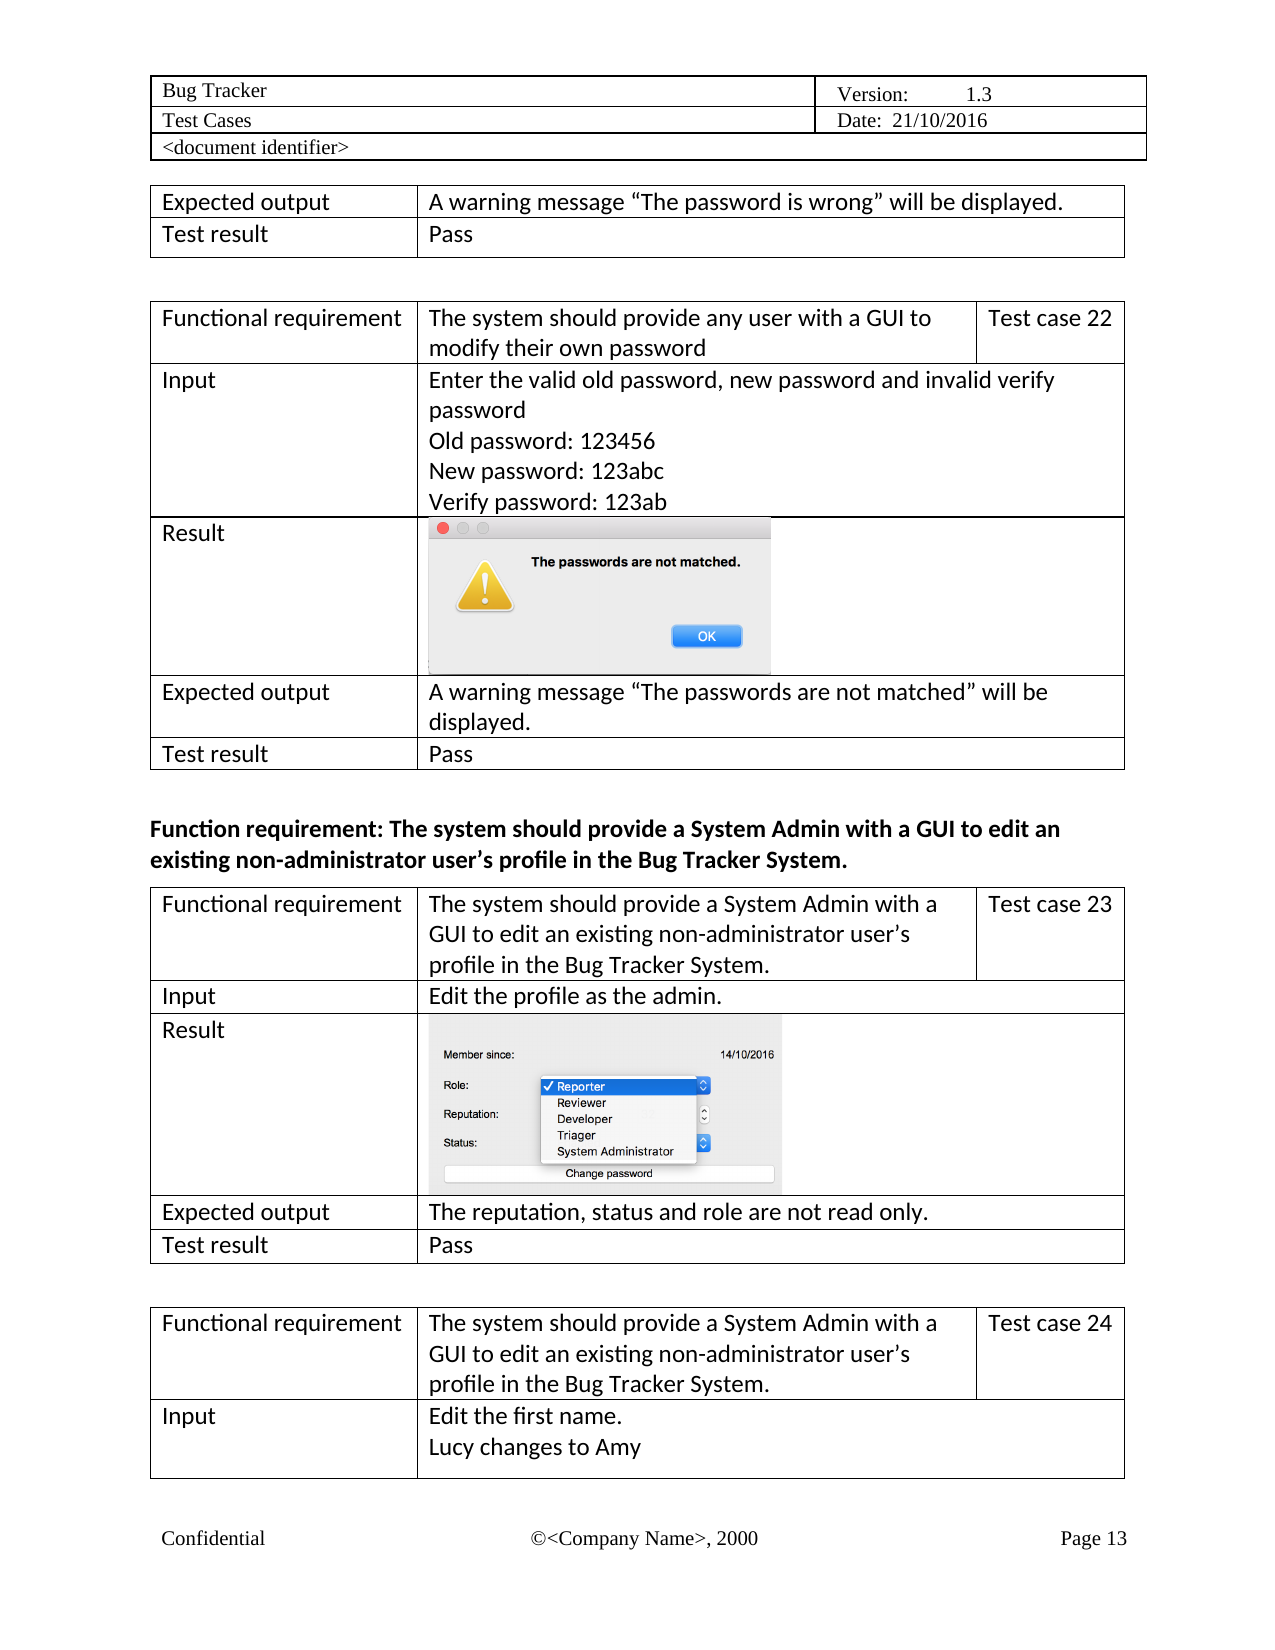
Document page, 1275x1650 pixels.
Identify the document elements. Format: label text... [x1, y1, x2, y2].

table_cell Edit the profile as the admin. [418, 981, 1124, 1013]
table_cell Pass [418, 738, 1124, 769]
table_cell Result [151, 1014, 417, 1195]
table_cell [418, 518, 428, 675]
table_header Test case 24 [977, 1308, 1124, 1399]
table_cell Expected output [151, 676, 417, 737]
table_cell Input [151, 1400, 417, 1478]
table_cell Result [151, 518, 417, 675]
table_cell Enter the valid old password, new password and invalid verify password Old password: 123456 New password: 123abc Verify password: 123ab [418, 364, 1124, 516]
table_cell [783, 1014, 1124, 1195]
table_header Functional requirement [151, 302, 417, 363]
picture [428, 517, 771, 675]
table_header The system should provide any user with a GUI to modify their own password [418, 302, 976, 363]
table_cell Expected output [151, 1196, 417, 1229]
table_cell Input [151, 364, 417, 516]
table_cell Edit the first name. Lucy changes to Amy [418, 1400, 1124, 1478]
table_header Functional requirement [151, 888, 417, 979]
picture [428, 1014, 783, 1195]
table_cell [418, 1014, 428, 1195]
table_header Test case 22 [977, 302, 1124, 363]
table_cell [771, 518, 1124, 675]
table_header The system should provide a System Admin with a GUI to edit an existing non-administrator user’s profile in the Bug Tracker System. [418, 1308, 976, 1399]
table_cell Test result [151, 218, 417, 257]
table_cell Expected output [151, 186, 417, 217]
table_cell Pass [418, 218, 1124, 257]
table_cell A warning message “The password is wrong” will be displayed. [418, 186, 1124, 217]
table_cell A warning message “The passwords are not matched” will be displayed. [418, 676, 1124, 737]
table_header The system should provide a System Admin with a GUI to edit an existing non-administrator user’s profile in the Bug Tracker System. [418, 888, 976, 979]
table_cell Pass [418, 1230, 1124, 1262]
text Function requirement: The system should provide a System Admin with a GUI to edit an existing non-administrator user’s profile in the Bug Tracker System. [150, 813, 1125, 874]
table_header Functional requirement [151, 1308, 417, 1399]
table_cell Test result [151, 1230, 417, 1262]
table_cell Test result [151, 738, 417, 769]
table_cell Input [151, 981, 417, 1013]
table_cell The reputation, status and role are not read only. [418, 1196, 1124, 1229]
table_header Test case 23 [977, 888, 1124, 979]
